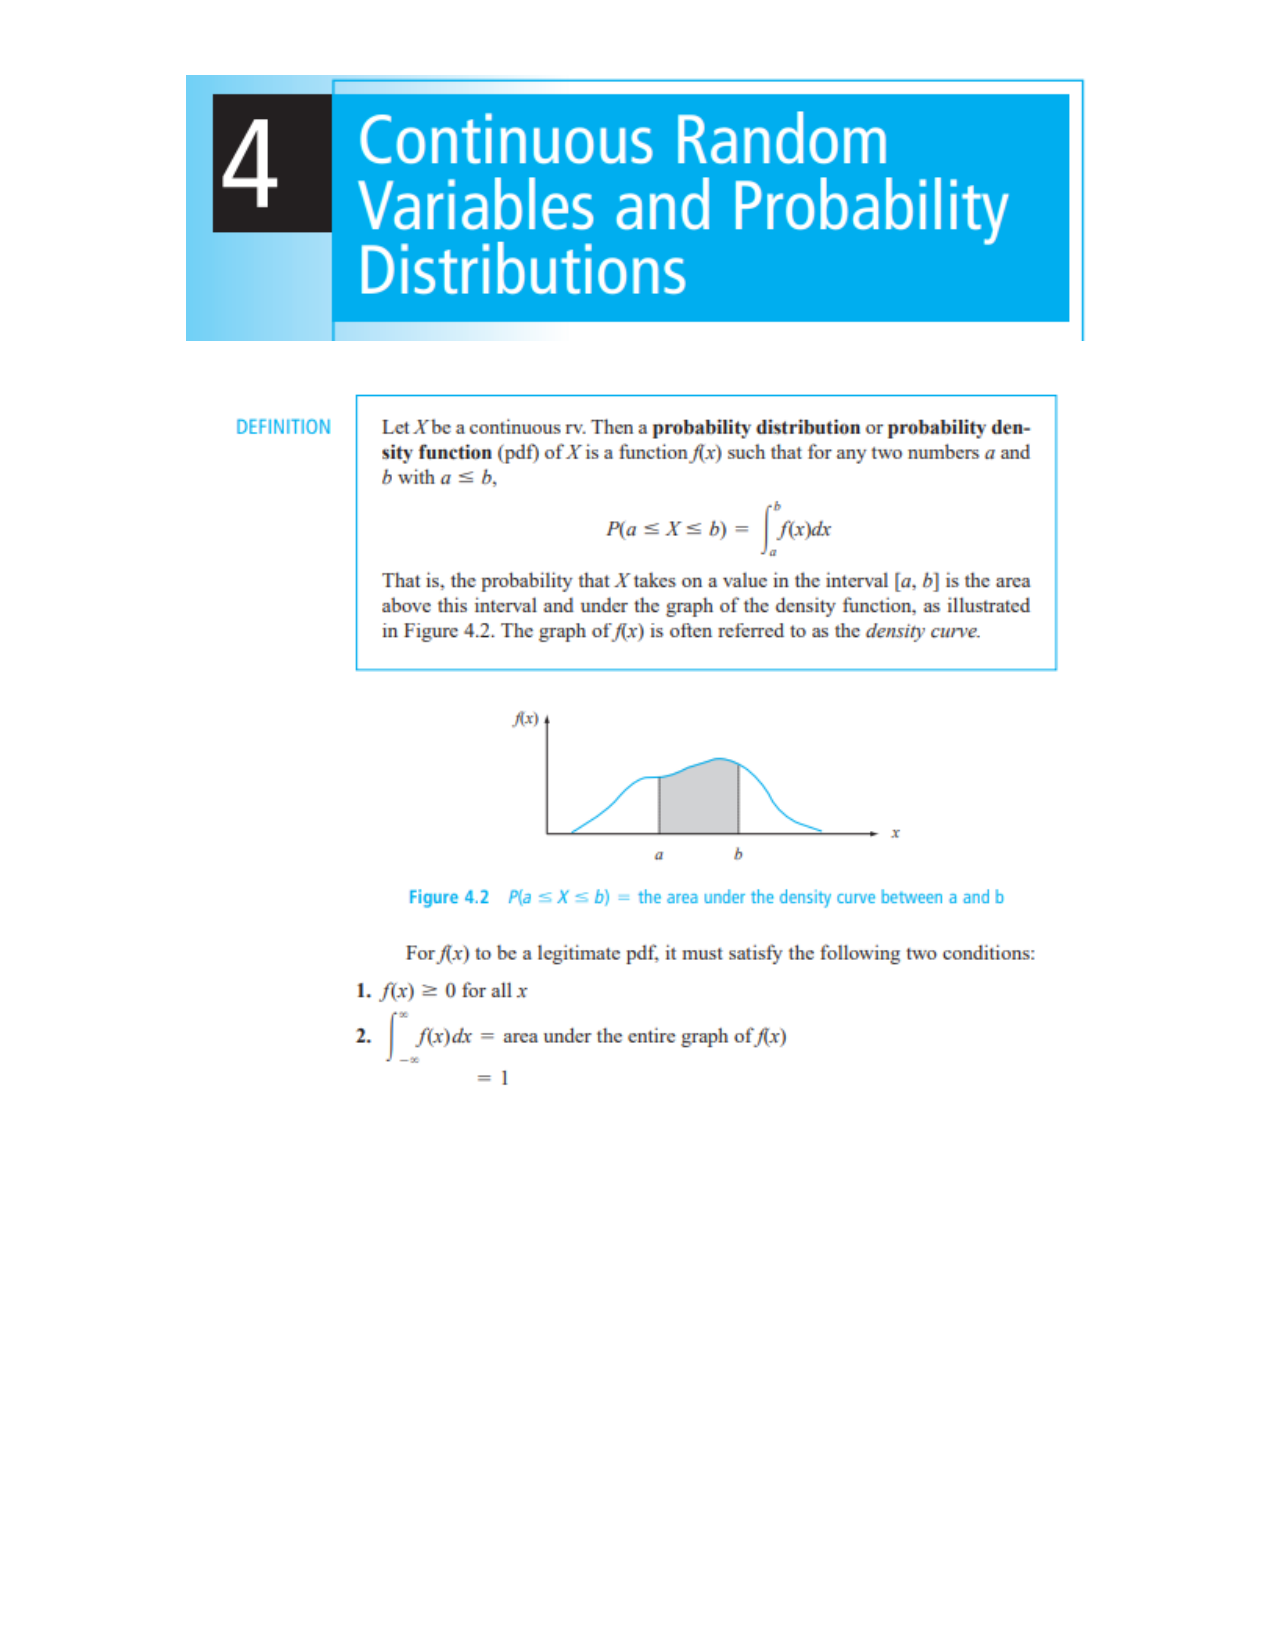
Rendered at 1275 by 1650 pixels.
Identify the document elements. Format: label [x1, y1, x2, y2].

picture [186, 75, 1090, 341]
picture [184, 359, 1091, 1107]
